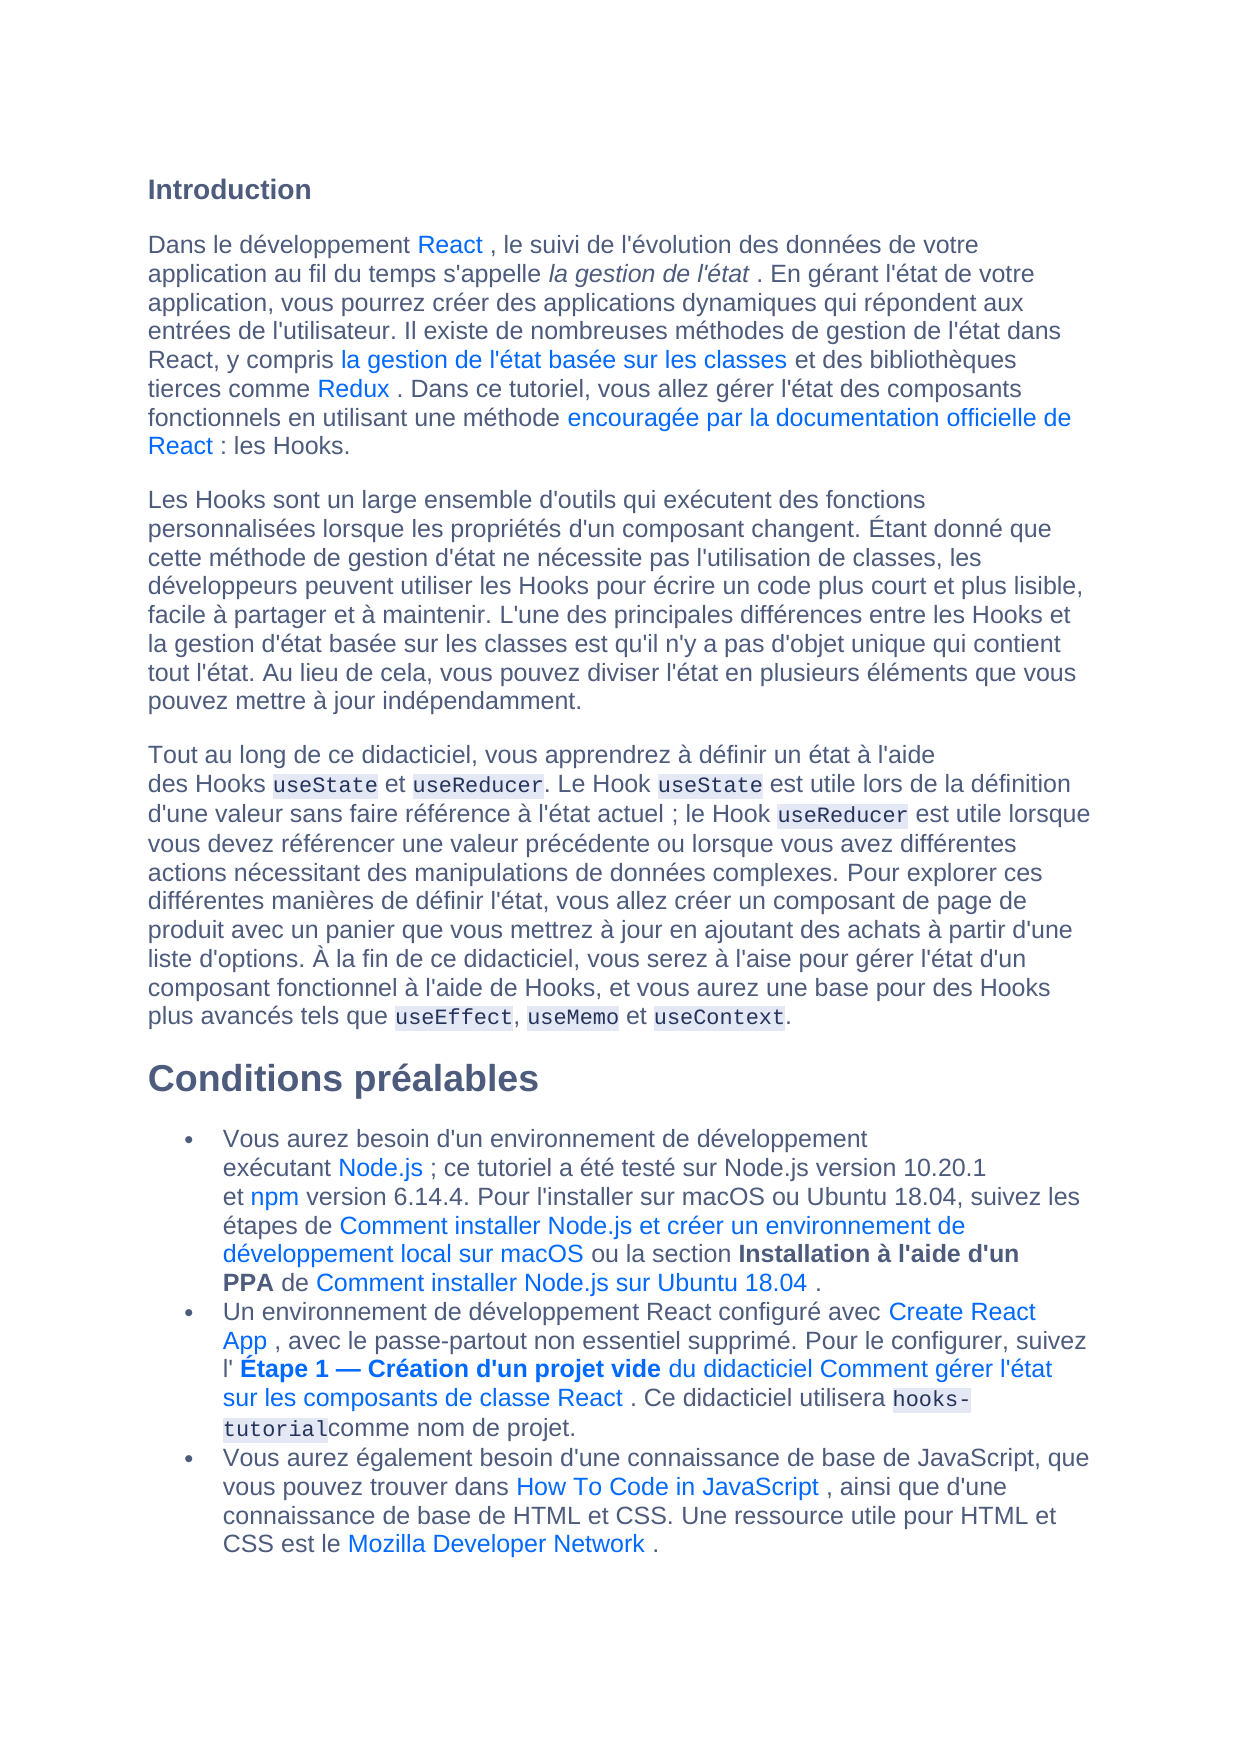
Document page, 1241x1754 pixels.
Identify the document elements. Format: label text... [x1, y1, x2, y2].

list Vous aurez également besoin d'une connaissance de base de JavaScript, que vous pouvez trouver dans How To Code in JavaScript , ainsi que d'une connaissance de base de HTML et CSS. Une ressource utile pour HTML et CSS est le Mozilla Developer Network . [185, 1443, 1093, 1558]
text Introduction [148, 173, 1093, 205]
list Un environnement de développement React configuré avec Create React App , avec le passe-partout non essentiel supprimé. Pour le configurer, suivez l' Étape 1 — Création d'un projet vide du didacticiel Comment gérer l'état sur les composants de classe React . Ce didacticiel utilisera hooks-tutorialcomme nom de projet. [185, 1297, 1093, 1443]
text Les Hooks sont un large ensemble d'outils qui exécutent des fonctions personnalisées lorsque les propriétés d'un composant changent. Étant donné que cette méthode de gestion d'état ne nécessite pas l'utilisation de classes, les développeurs peuvent utiliser les Hooks pour écrire un code plus court et plus lisible, facile à partager et à maintenir. L'une des principales différences entre les Hooks et la gestion d'état basée sur les classes est qu'il n'y a pas d'objet unique qui contient tout l'état. Au lieu de cela, vous pouvez diviser l'état en plusieurs éléments que vous pouvez mettre à jour indépendamment. [148, 485, 1093, 715]
list Vous aurez besoin d'un environnement de développement exécutant Node.js ; ce tutoriel a été testé sur Node.js version 10.20.1 et npm version 6.14.4. Pour l'installer sur macOS ou Ubuntu 18.04, suivez les étapes de Comment installer Node.js et créer un environnement de développement local sur macOS ou la section Installation à l'aide d'un PPA de Comment installer Node.js sur Ubuntu 18.04 . [185, 1124, 1093, 1297]
text Conditions préalables [148, 1056, 1093, 1099]
text Tout au long de ce didacticiel, vous apprendrez à définir un état à l'aide des Hooks useState et useReducer. Le Hook useState est utile lors de la définition d'une valeur sans faire référence à l'état actuel ; le Hook useReducer est utile lorsque vous devez référencer une valeur précédente ou lorsque vous avez différentes actions nécessitant des manipulations de données complexes. Pour explorer ces différentes manières de définir l'état, vous allez créer un composant de page de produit avec un panier que vous mettrez à jour en ajoutant des achats à partir d'une liste d'options. À la fin de ce didacticiel, vous serez à l'aise pour gérer l'état d'un composant fonctionnel à l'aide de Hooks, et vous aurez une base pour des Hooks plus avancés tels que useEffect, useMemo et useContext. [148, 740, 1093, 1031]
text Dans le développement React , le suivi de l'évolution des données de votre application au fil du temps s'appelle la gestion de l'état . En gérant l'état de votre application, vous pourrez créer des applications dynamiques qui répondent aux entrées de l'utilisateur. Il existe de nombreuses méthodes de gestion de l'état dans React, y compris la gestion de l'état basée sur les classes et des bibliothèques tierces comme Redux . Dans ce tutoriel, vous allez gérer l'état des composants fonctionnels en utilisant une méthode encouragée par la documentation officielle de React : les Hooks. [148, 230, 1093, 460]
